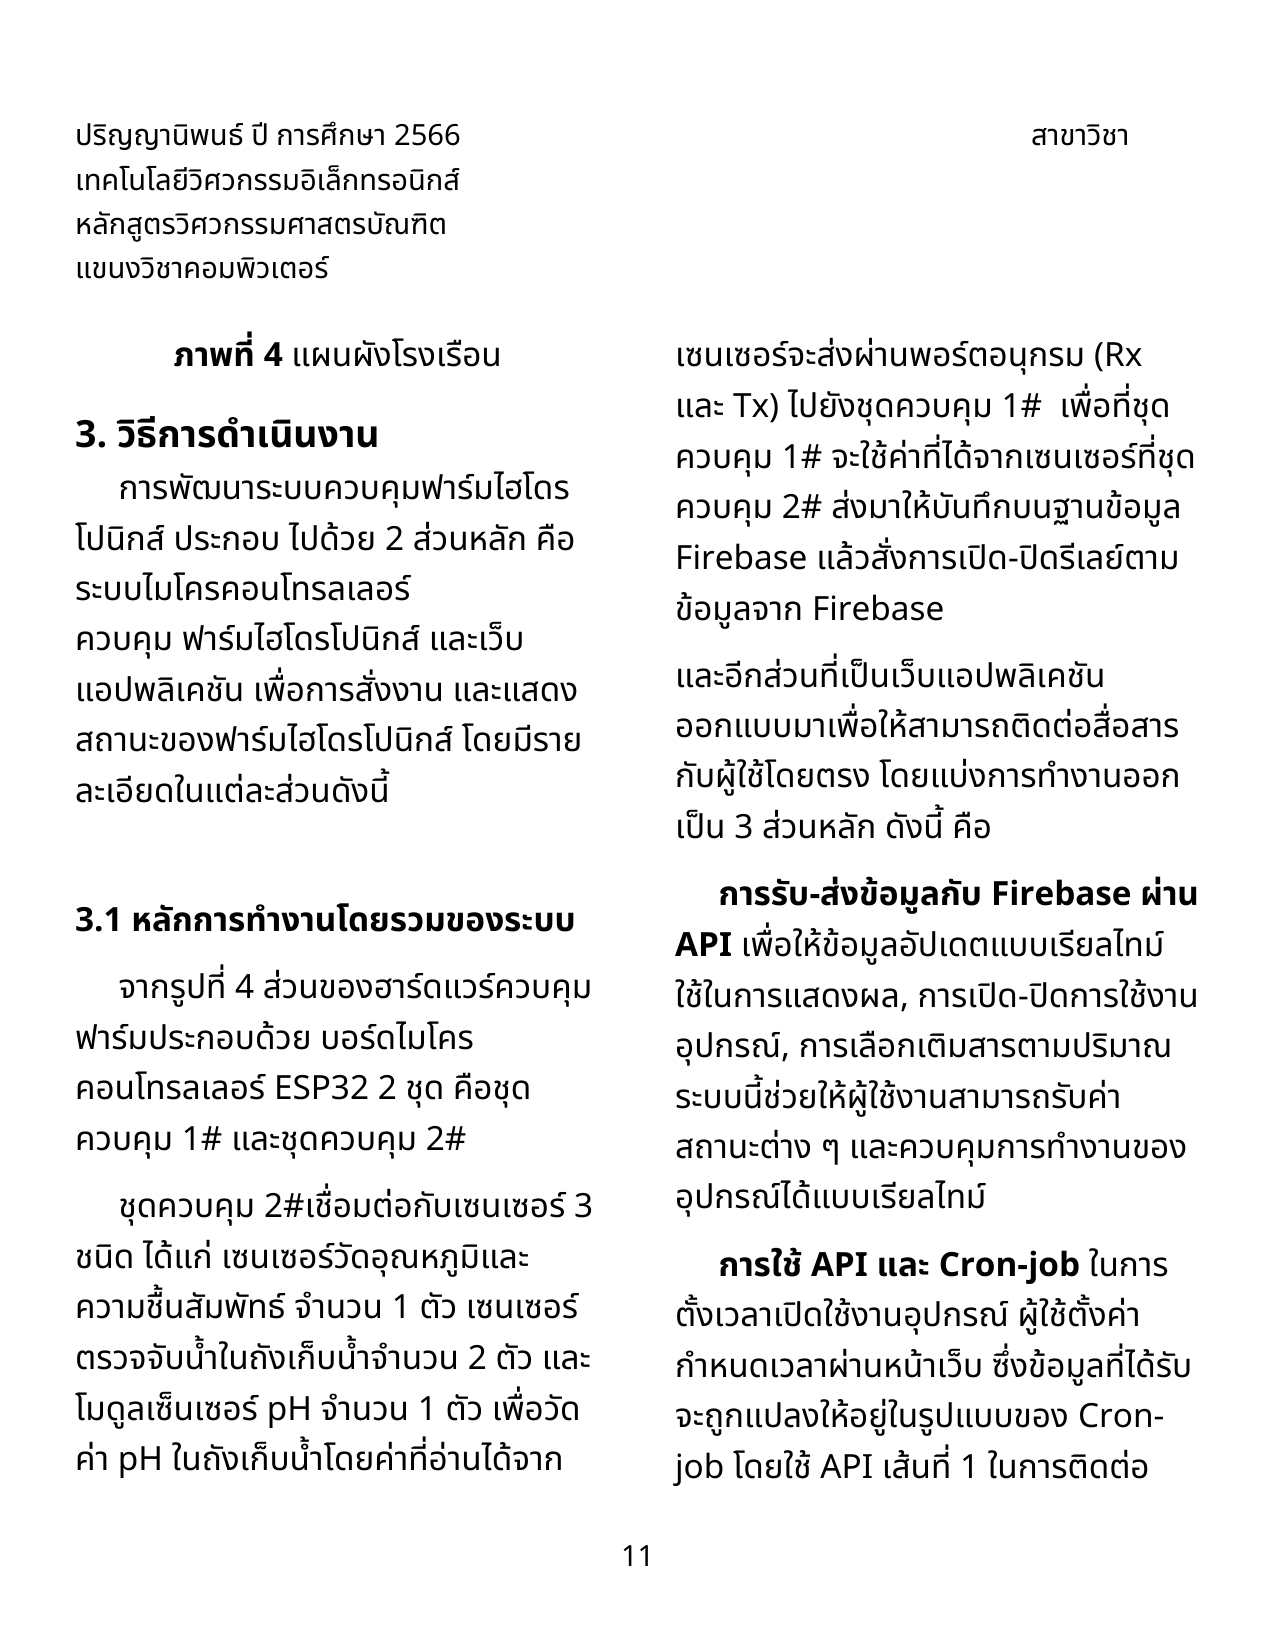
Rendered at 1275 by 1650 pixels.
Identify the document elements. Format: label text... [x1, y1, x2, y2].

text จากรูปที่ 4 ส่วนของฮาร์ดแวร์ควบคุมฟาร์มประกอบด้วย บอร์ดไมโครคอนโทรลเลอร์ ESP32 2 ชุด คือชุดควบคุม 1# และชุดควบคุม 2# [75, 963, 600, 1165]
text ชุดควบคุม 2#เชื่อมต่อกับเซนเซอร์ 3 ชนิด ได้แก่ เซนเซอร์วัดอุณหภูมิและความชื้นสัมพัทธ์ จำนวน 1 ตัว เซนเซอร์ตรวจจับน้ำในถังเก็บน้ำจำนวน 2 ตัว และโมดูลเซ็นเซอร์ pH จำนวน 1 ตัว เพื่อวัดค่า pH ในถังเก็บน้ำโดยค่าที่อ่านได้จากเซนเซอร์จะส่งผ่านพอร์ตอนุกรม (Rx และ Tx) ไปยังชุดควบคุม 1# เพื่อที่ชุดควบคุม 1# จะใช้ค่าที่ได้จากเซนเซอร์ที่ชุดควบคุม 2# ส่งมาให้บันทึกบนฐานข้อมูล Firebase แล้วสั่งการเปิด-ปิดรีเลย์ตามข้อมูลจาก Firebase [75, 1182, 600, 1486]
text การรับ-ส่งข้อมูลกับ Firebase ผ่าน API เพื่อให้ข้อมูลอัปเดตแบบเรียลไทม์ ใช้ในการแสดงผล, การเปิด-ปิดการใช้งานอุปกรณ์, การเลือกเติมสารตามปริมาณ ระบบนี้ช่วยให้ผู้ใช้งานสามารถรับค่าสถานะต่าง ๆ และควบคุมการทำงานของอุปกรณ์ได้แบบเรียลไทม์ [675, 870, 1200, 1224]
text ชุดควบคุม 2#เชื่อมต่อกับเซนเซอร์ 3 ชนิด ได้แก่ เซนเซอร์วัดอุณหภูมิและความชื้นสัมพัทธ์ จำนวน 1 ตัว เซนเซอร์ตรวจจับน้ำในถังเก็บน้ำจำนวน 2 ตัว และโมดูลเซ็นเซอร์ pH จำนวน 1 ตัว เพื่อวัดค่า pH ในถังเก็บน้ำโดยค่าที่อ่านได้จากเซนเซอร์จะส่งผ่านพอร์ตอนุกรม (Rx และ Tx) ไปยังชุดควบคุม 1# เพื่อที่ชุดควบคุม 1# จะใช้ค่าที่ได้จากเซนเซอร์ที่ชุดควบคุม 2# ส่งมาให้บันทึกบนฐานข้อมูล Firebase แล้วสั่งการเปิด-ปิดรีเลย์ตามข้อมูลจาก Firebase [675, 331, 1200, 635]
text ภาพที่ 4 แผนผังโรงเรือน [75, 331, 600, 382]
text การพัฒนาระบบควบคุมฟาร์มไฮโดรโปนิกส์ ประกอบ ไปด้วย 2 ส่วนหลัก คือ ระบบไมโครคอนโทรลเลอร์ ควบคุม ฟาร์มไฮโดรโปนิกส์ และเว็บแอปพลิเคชัน เพื่อการสั่งงาน และแสดงสถานะของฟาร์มไฮโดรโปนิกส์ โดยมีรายละเอียดในแต่ละส่วนดังนี้ [75, 464, 600, 817]
text และอีกส่วนที่เป็นเว็บแอปพลิเคชัน ออกแบบมาเพื่อให้สามารถติดต่อสื่อสารกับผู้ใช้โดยตรง โดยแบ่งการทำงานออกเป็น 3 ส่วนหลัก ดังนี้ คือ [675, 652, 1200, 853]
text 3.1 หลักการทำงานโดยรวมของระบบ [75, 896, 600, 946]
text 3. วิธีการดำเนินงาน [75, 407, 600, 464]
